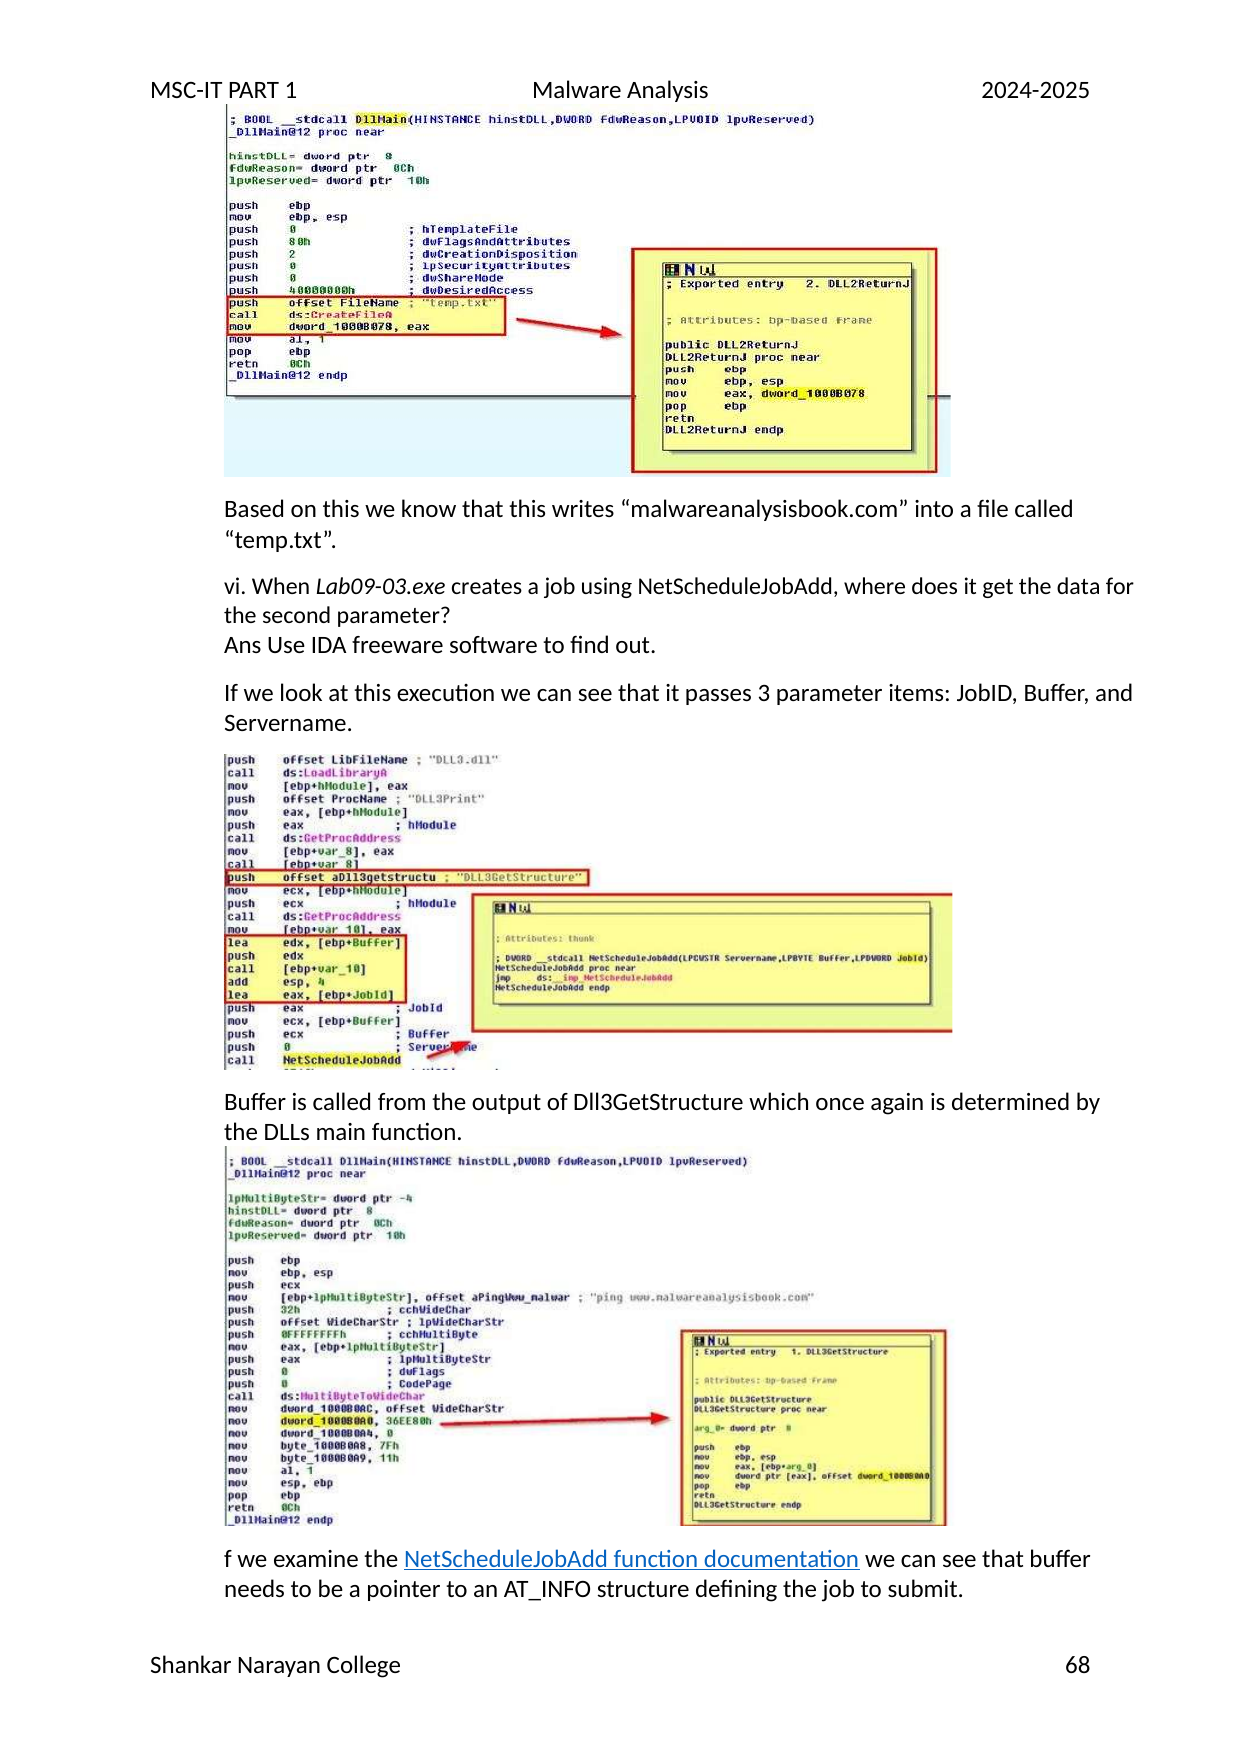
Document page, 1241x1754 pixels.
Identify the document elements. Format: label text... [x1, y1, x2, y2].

text f we examine the NetScheduleJobAdd function documentation we can see that buffer needs to be a pointer to an AT_INFO structure defining the job to submit. [224, 1543, 1137, 1604]
picture [223, 104, 951, 477]
text vi. When Lab09-03.exe creates a job using NetScheduleJobAdd, where does it get the data for the second parameter? [224, 571, 1137, 629]
text If we look at this execution we can see that it passes 3 parameter items: JobID, Buffer, and Servername. [224, 677, 1137, 738]
text Ans Use IDA freeware software to find out. [224, 629, 1137, 660]
text Based on this we know that this writes “malwareanalysisbook.com” into a file called “temp.txt”. [224, 493, 1137, 554]
picture [223, 1146, 1005, 1526]
picture [223, 754, 953, 1070]
